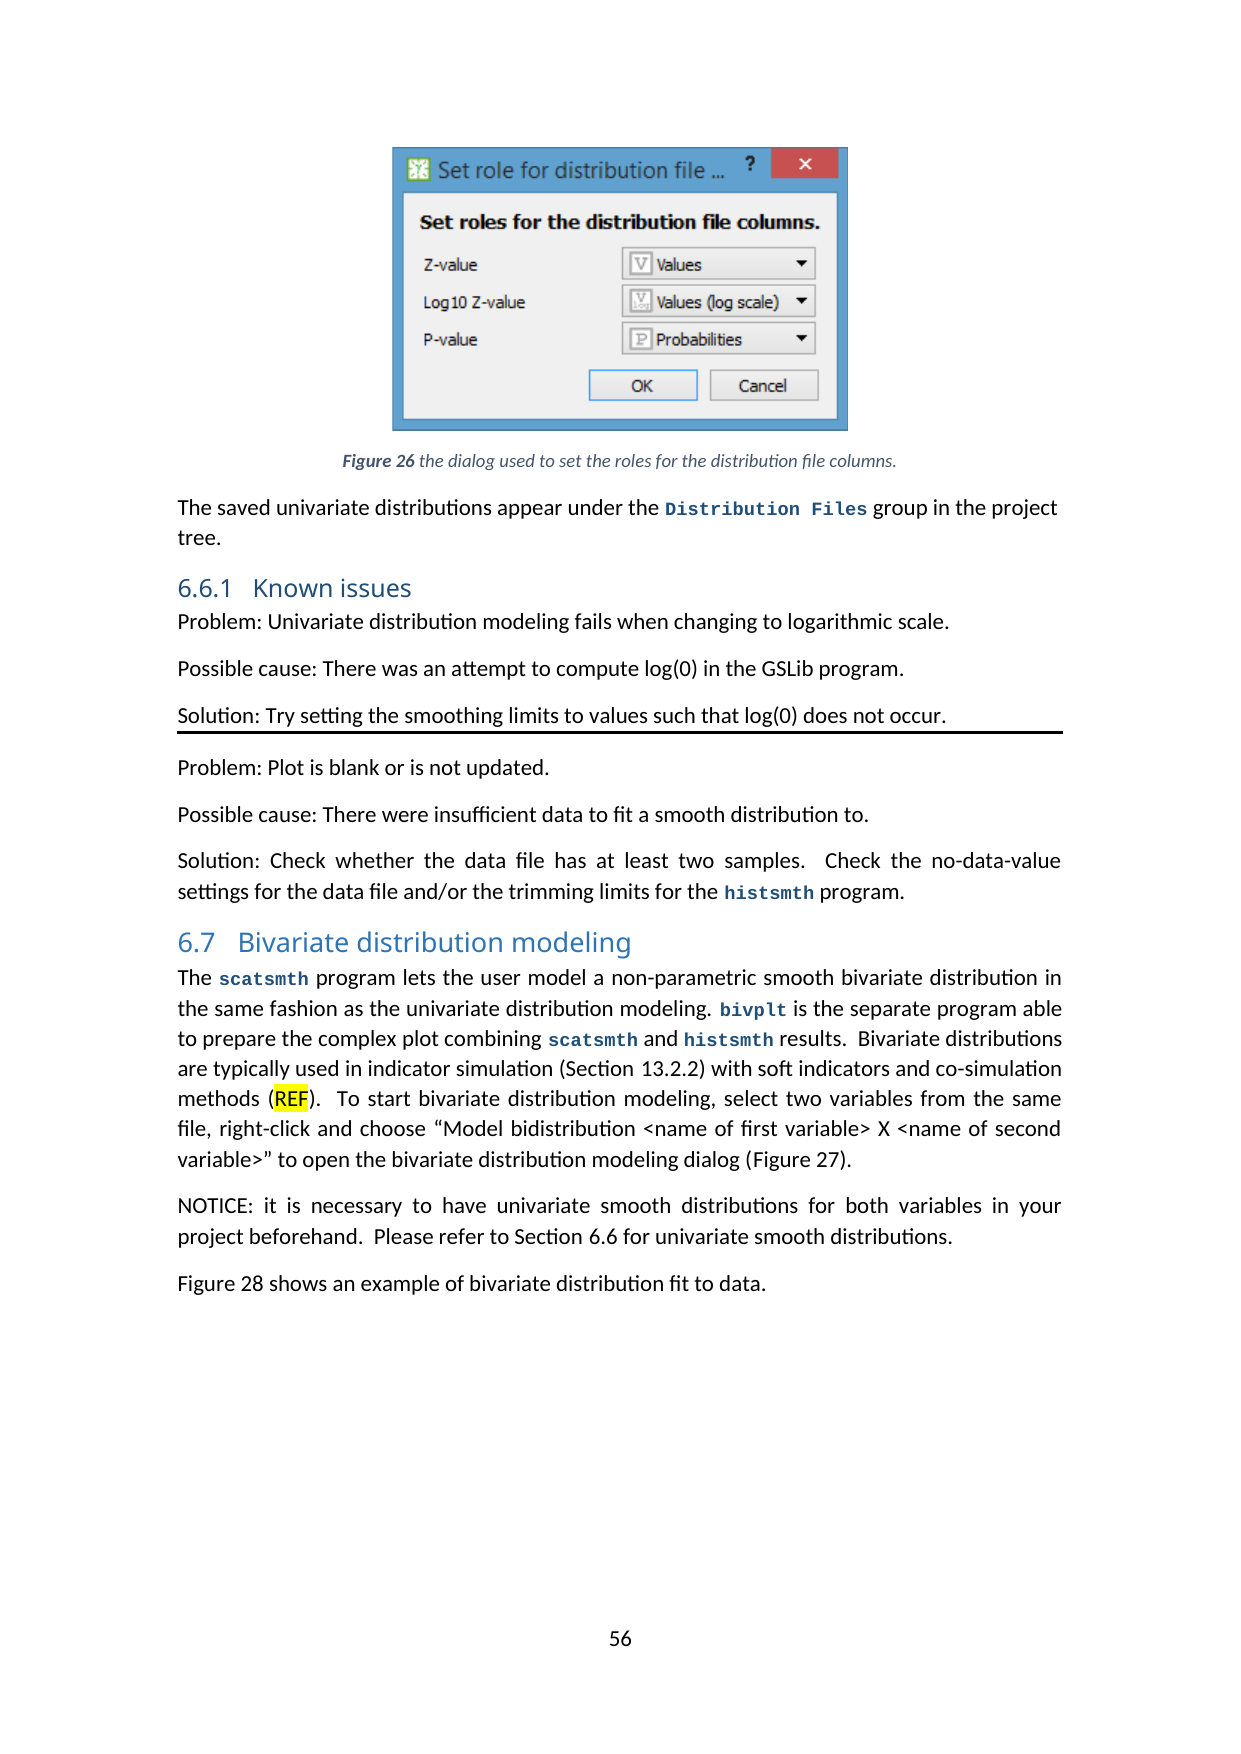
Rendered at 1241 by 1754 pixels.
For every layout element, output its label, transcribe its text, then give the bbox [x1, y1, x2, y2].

text Possible cause: There was an attempt to compute log(0) in the GSLib program. [177, 654, 1063, 682]
subtitle Known issues [177, 570, 1063, 604]
text Solution: Check whether the data file has at least two samples. Check the no-data-value settings for the data file and/or the trimming limits for the histsmth program. [177, 847, 1063, 905]
text Problem: Univariate distribution modeling fails when changing to logarithmic scale. [177, 607, 1063, 635]
text Figure 26 the dialog used to set the roles for the distribution file columns. [177, 449, 1063, 472]
subtitle Bivariate distribution modeling [177, 924, 1063, 961]
text Possible cause: There were insufficient data to fit a smooth distribution to. [177, 800, 1063, 828]
text The scatsmth program lets the user model a non-parametric smooth bivariate distribution in the same fashion as the univariate distribution modeling. bivplt is the separate program able to prepare the complex plot combining scatsmth and histsmth results. Bivariate distributions are typically used in indicator simulation (Section 13.2.2) with soft indicators and co-simulation methods (REF). To start bivariate distribution modeling, select two variables from the same file, right-click and choose “Model bidistribution <name of first variable> X <name of second variable>” to open the bivariate distribution modeling dialog (Figure 26). [177, 963, 1063, 1173]
text NOTICE: it is necessary to have univariate smooth distributions for both variables in your project beforehand. Please refer to Section 6.6 for univariate smooth distributions. [177, 1192, 1063, 1250]
text Solution: Try setting the smoothing limits to values such that log(0) does not occur. [177, 701, 1063, 731]
text Figure 27 shows an example of bivariate distribution fit to data. [177, 1269, 1063, 1297]
text The saved univariate distributions appear under the Distribution Files group in the project tree. [177, 493, 1063, 551]
text Problem: Plot is blank or is not updated. [177, 753, 1063, 781]
picture [392, 147, 848, 431]
